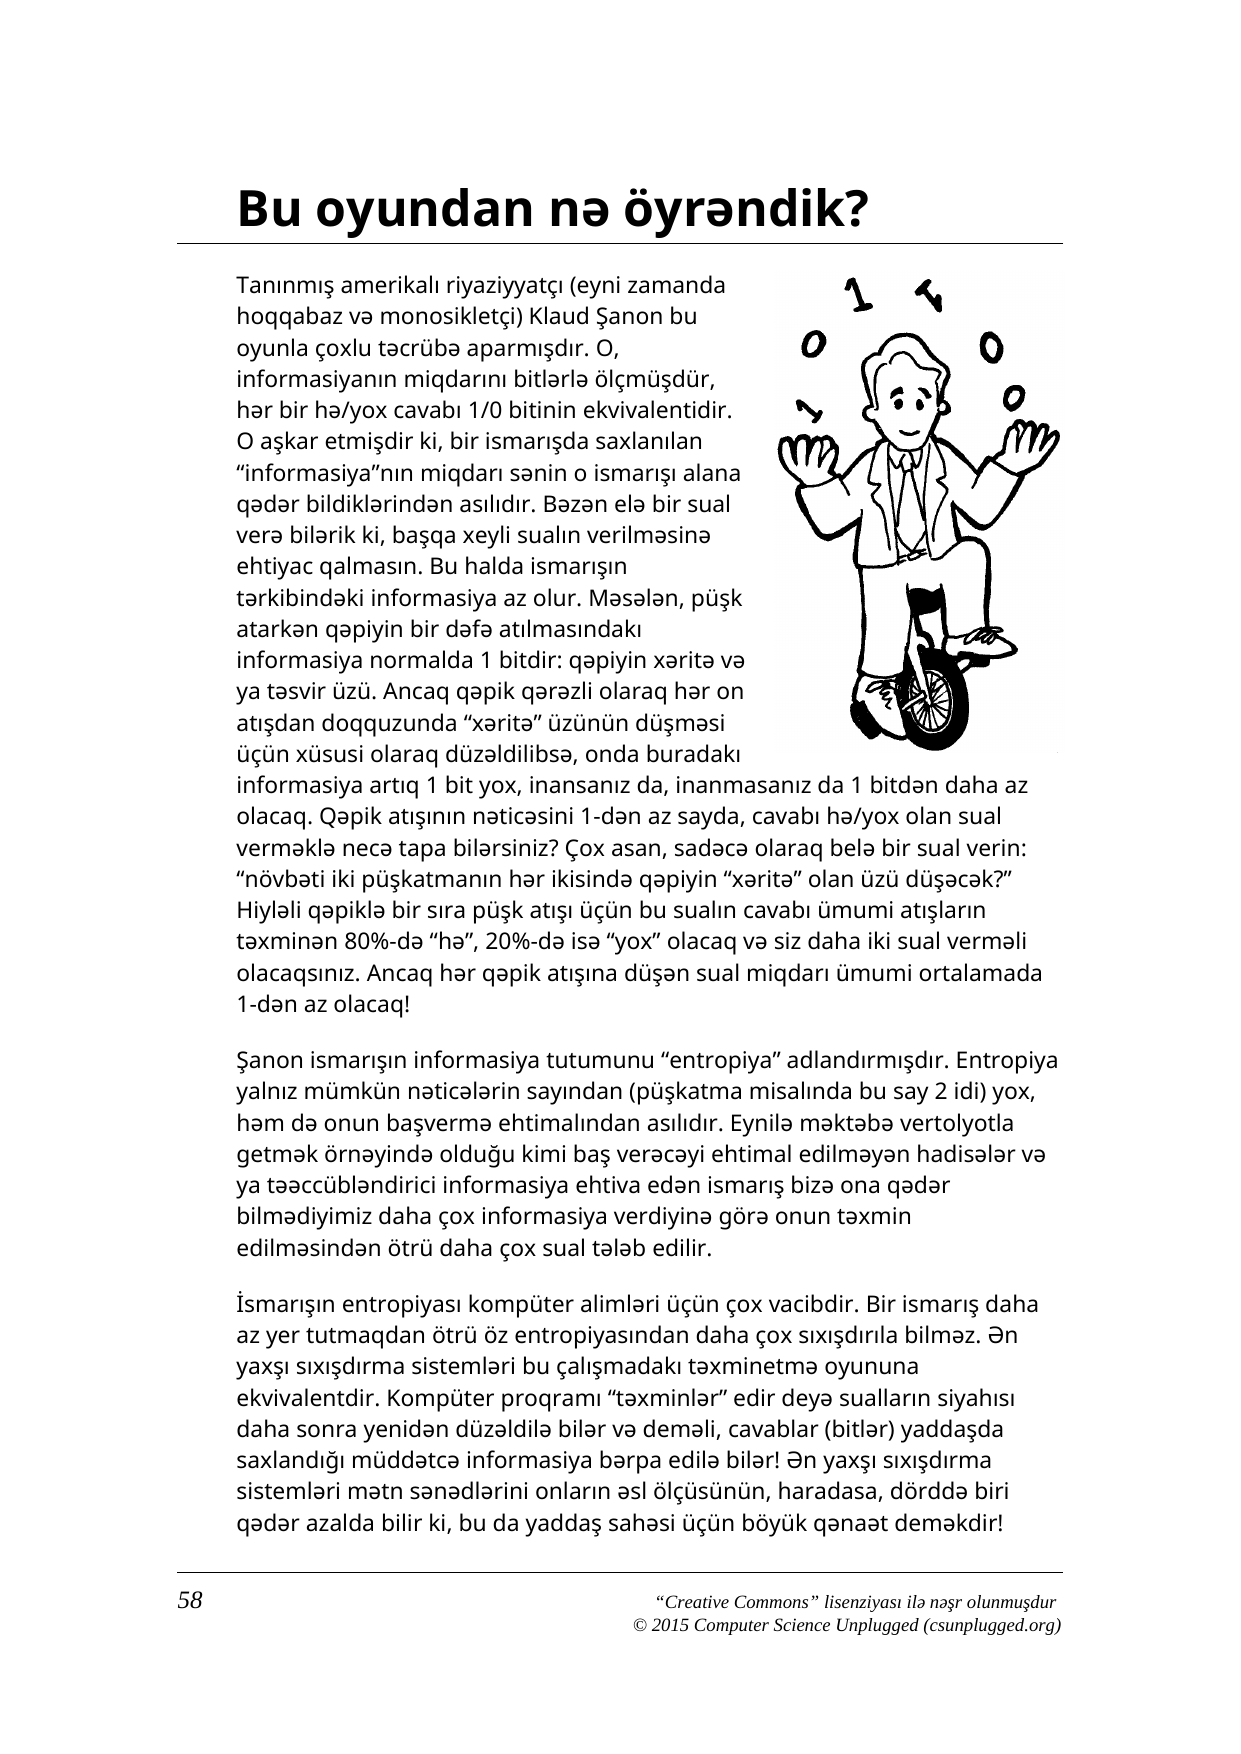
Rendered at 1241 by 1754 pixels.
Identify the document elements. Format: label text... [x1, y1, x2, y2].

picture [774, 270, 1065, 753]
text Tanınmış amerikalı riyaziyyatçı (eyni zamanda hoqqabaz və monosikletçi) Klaud Şanon bu oyunla çoxlu təcrübə aparmışdır. O, informasiyanın miqdarını bitlərlə ölçmüşdür, hər bir hə/yox cavabı 1/0 bitinin ekvivalentidir. O aşkar etmişdir ki, bir ismarışda saxlanılan “informasiya”nın miqdarı sənin o ismarışı alana qədər bildiklərindən asılıdır. Bəzən elə bir sual verə bilərik ki, başqa xeyli sualın verilməsinə ehtiyac qalmasın. Bu halda ismarışın tərkibindəki informasiya az olur. Məsələn, püşk atarkən qəpiyin bir dəfə atılmasındakı informasiya normalda 1 bitdir: qəpiyin xəritə və ya təsvir üzü. Ancaq qəpik qərəzli olaraq hər on atışdan doqquzunda “xəritə” üzünün düşməsi üçün xüsusi olaraq düzəldilibsə, onda buradakı informasiya artıq 1 bit yox, inansanız da, inanmasanız da 1 bitdən daha az olacaq. Qəpik atışının nəticəsini 1-dən az sayda, cavabı hə/yox olan sual verməklə necə tapa bilərsiniz? Çox asan, sadəcə olaraq belə bir sual verin: “növbəti iki püşkatmanın hər ikisində qəpiyin “xəritə” olan üzü düşəcək?” Hiyləli qəpiklə bir sıra püşk atışı üçün bu sualın cavabı ümumi atışların təxminən 80%-də “hə”, 20%-də isə “yox” olacaq və siz daha iki sual verməli olacaqsınız. Ancaq hər qəpik atışına düşən sual miqdarı ümumi ortalamada 1-dən az olacaq! [236, 269, 1063, 1019]
text İsmarışın entropiyası kompüter alimləri üçün çox vacibdir. Bir ismarış daha az yer tutmaqdan ötrü öz entropiyasından daha çox sıxışdırıla bilməz. Ən yaxşı sıxışdırma sistemləri bu çalışmadakı təxminetmə oyununa ekvivalentdir. Kompüter proqramı “təxminlər” edir deyə sualların siyahısı daha sonra yenidən düzəldilə bilər və deməli, cavablar (bitlər) yaddaşda saxlandığı müddətcə informasiya bərpa edilə bilər! Ən yaxşı sıxışdırma sistemləri mətn sənədlərini onların əsl ölçüsünün, haradasa, dörddə biri qədər azalda bilir ki, bu da yaddaş sahəsi üçün böyük qənaət deməkdir! [236, 1288, 1063, 1538]
text Bu oyundan nə öyrəndik? [177, 173, 1063, 243]
text Şanon ismarışın informasiya tutumunu “entropiya” adlandırmışdır. Entropiya yalnız mümkün nəticələrin sayından (püşkatma misalında bu say 2 idi) yox, həm də onun başvermə ehtimalından asılıdır. Eynilə məktəbə vertolyotla getmək örnəyində olduğu kimi baş verəcəyi ehtimal edilməyən hadisələr və ya təəccübləndirici informasiya ehtiva edən ismarış bizə ona qədər bilmədiyimiz daha çox informasiya verdiyinə görə onun təxmin edilməsindən ötrü daha çox sual tələb edilir. [236, 1044, 1063, 1263]
